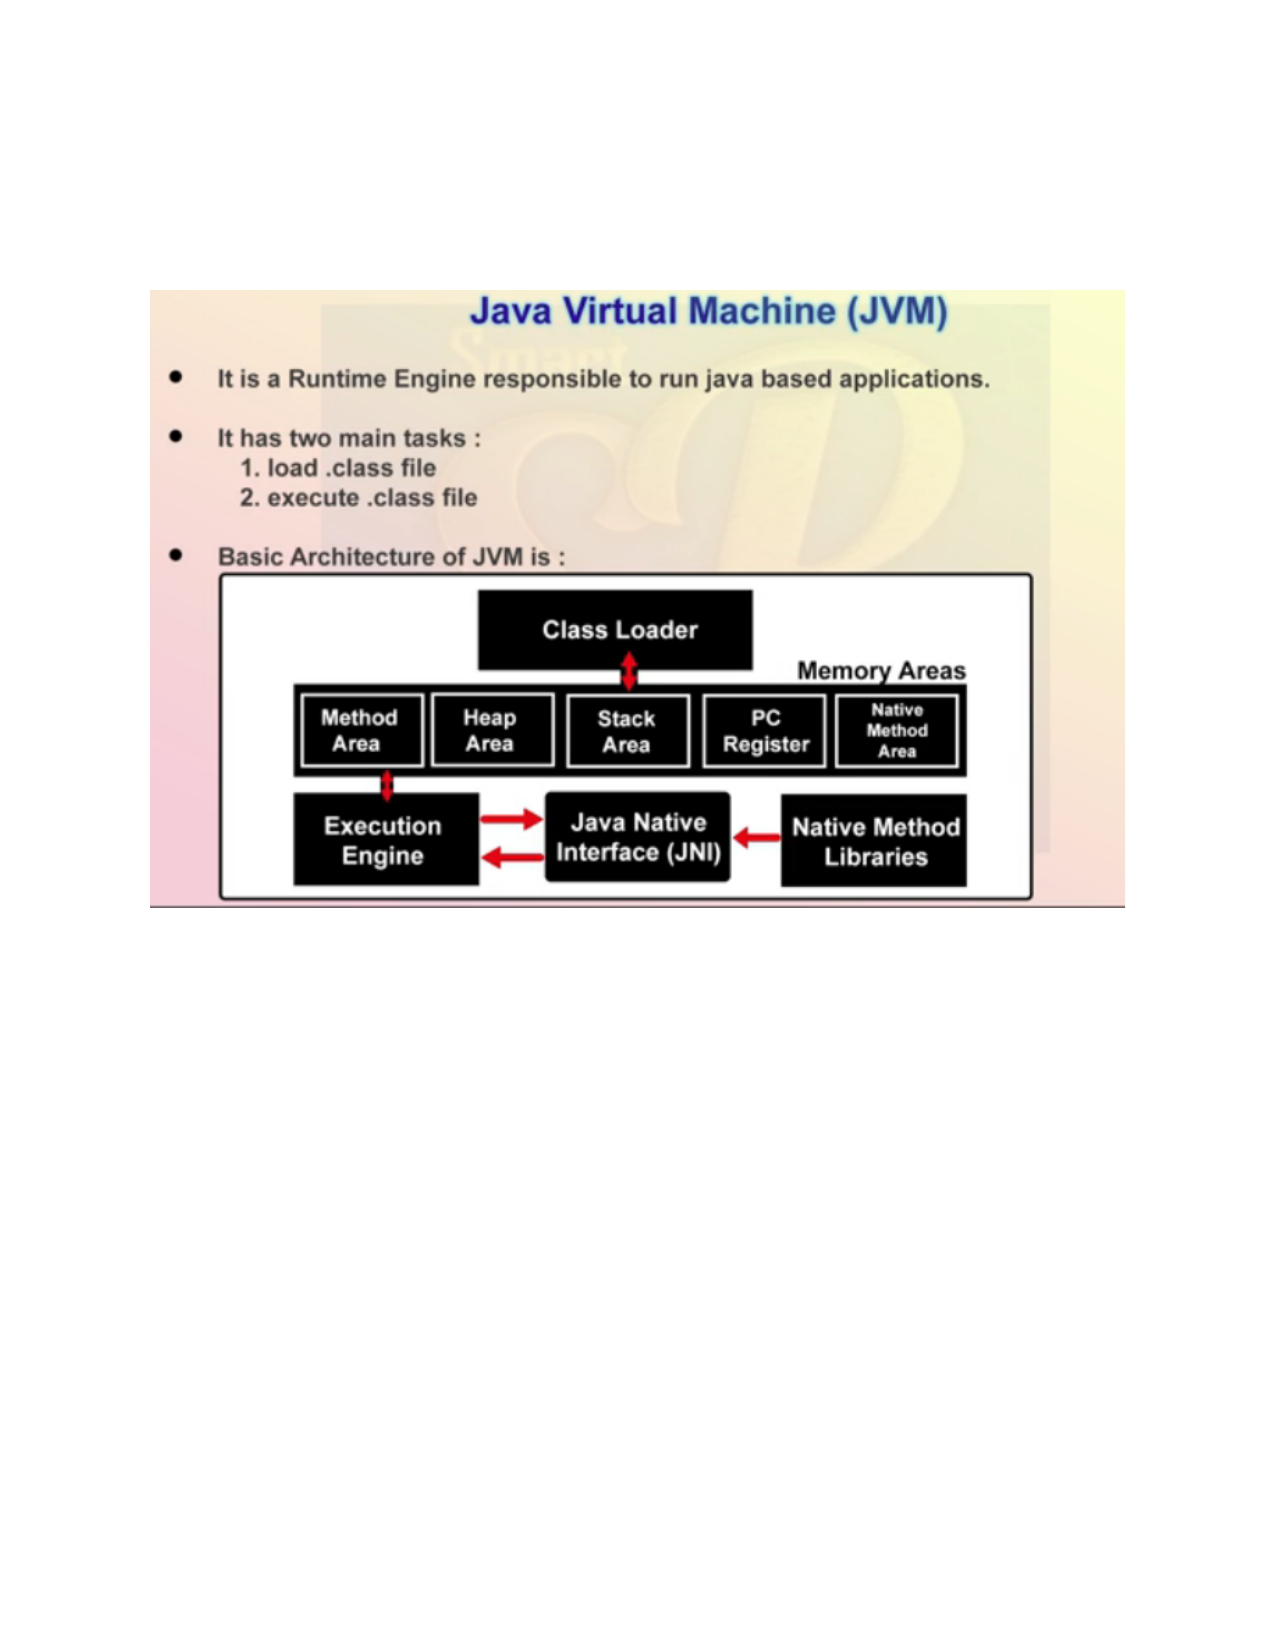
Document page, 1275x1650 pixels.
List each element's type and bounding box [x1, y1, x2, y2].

picture [150, 290, 1125, 908]
